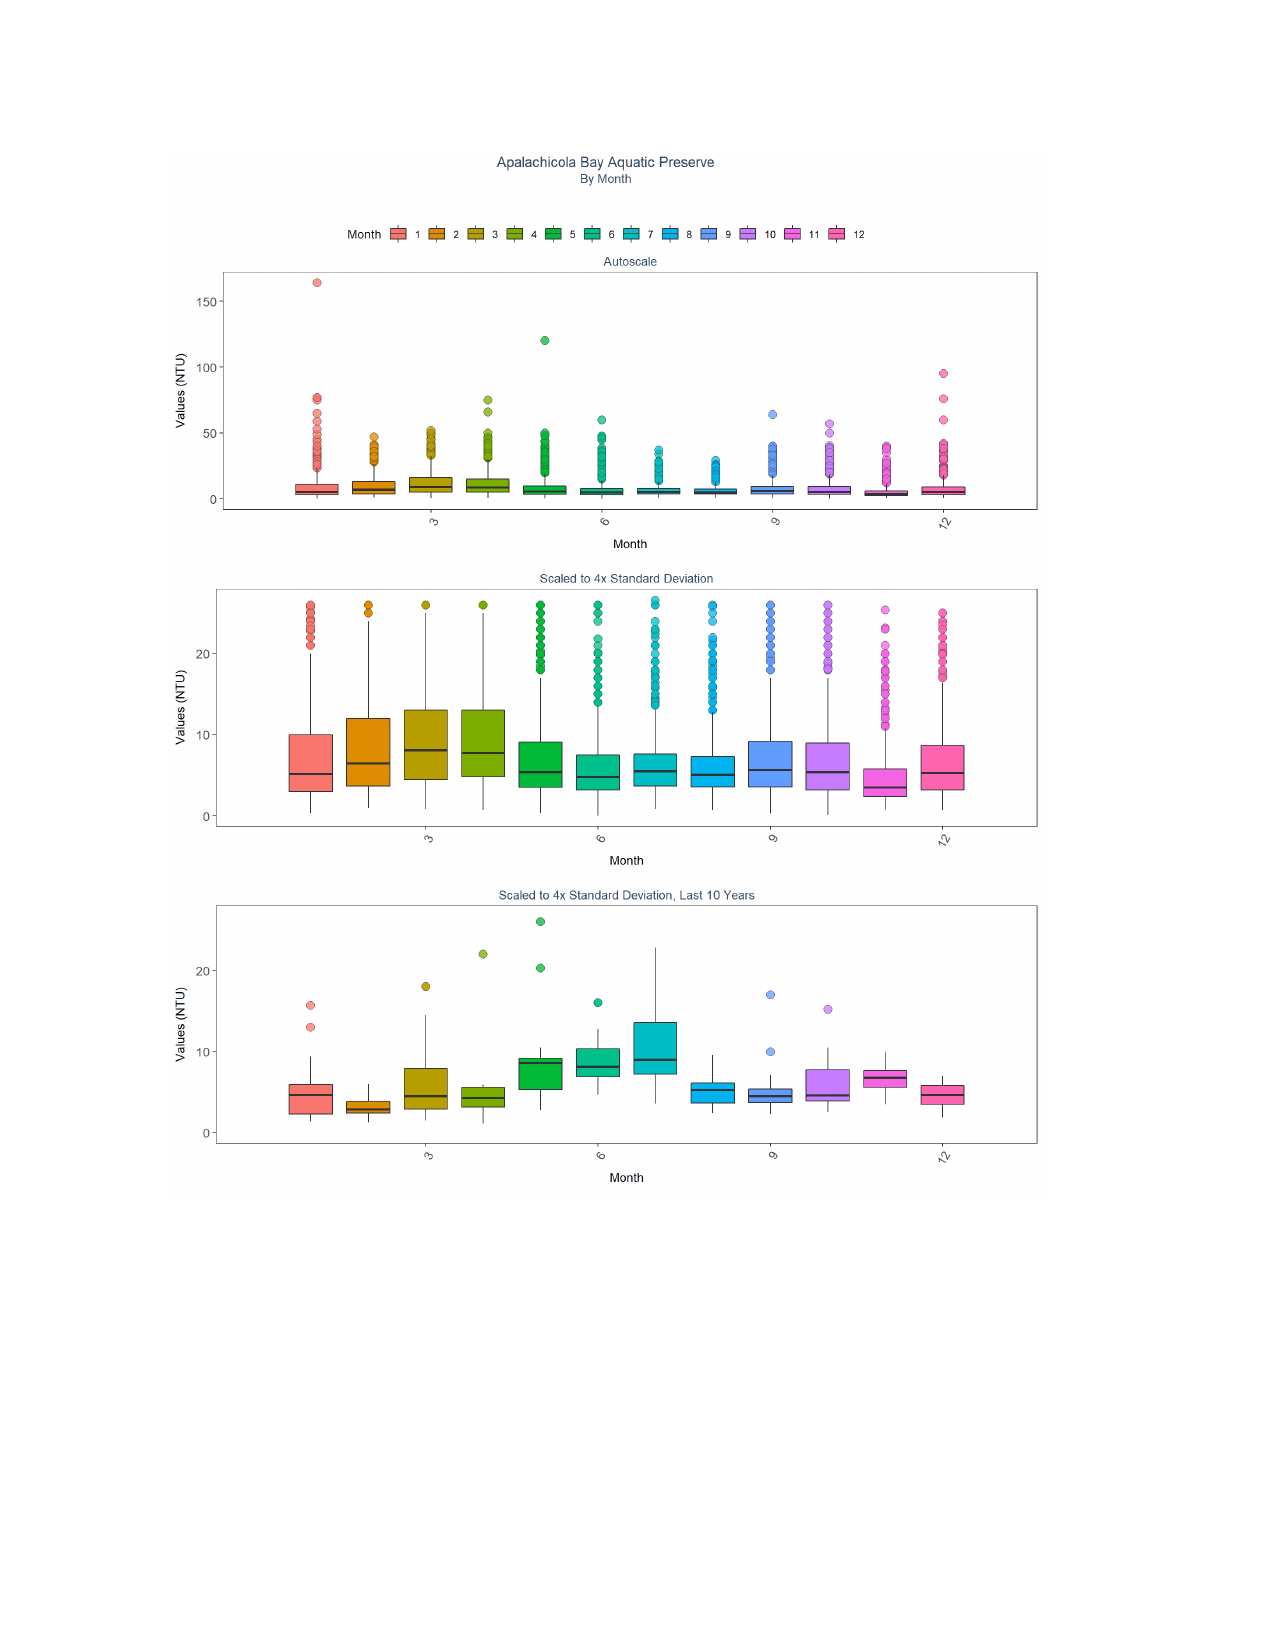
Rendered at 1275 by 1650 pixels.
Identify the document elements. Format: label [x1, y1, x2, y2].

picture [168, 150, 1044, 1200]
